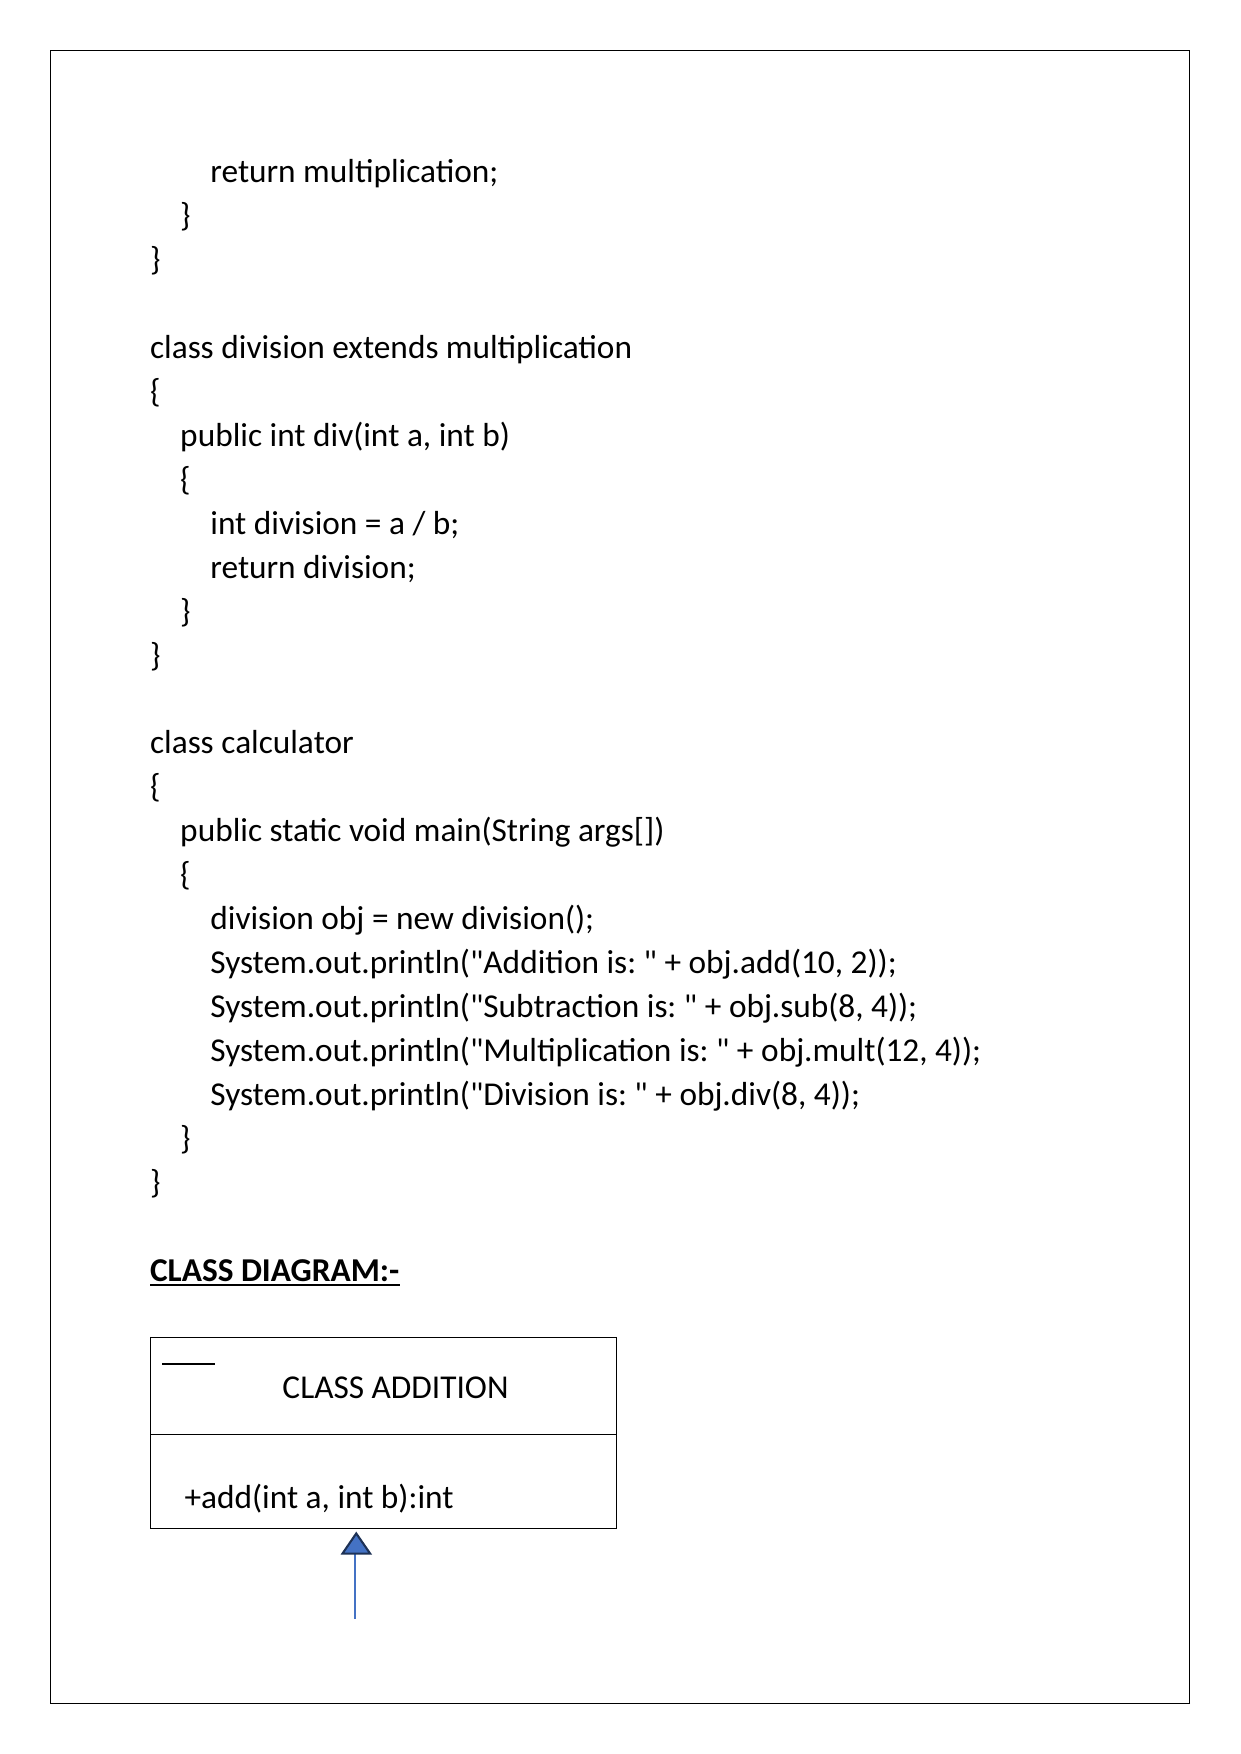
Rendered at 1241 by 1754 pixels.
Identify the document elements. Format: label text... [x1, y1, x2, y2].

text return division; [150, 546, 1090, 586]
text division obj = new division(); [150, 897, 1090, 938]
text public static void main(String args[]) [150, 809, 1090, 850]
text CLASS DIAGRAM:- [150, 1249, 1090, 1290]
text } [150, 194, 1090, 235]
text { [150, 458, 1090, 498]
text } [150, 238, 1090, 279]
text class calculator [150, 721, 1090, 762]
text } [150, 589, 1090, 630]
text public int div(int a, int b) [150, 414, 1090, 454]
text return multiplication; [150, 150, 1090, 191]
text System.out.println("Multiplication is: " + obj.mult(12, 4)); [150, 1029, 1090, 1070]
text System.out.println("Subtraction is: " + obj.sub(8, 4)); [150, 985, 1090, 1026]
text } [150, 1117, 1090, 1158]
table_cell +add(int a, int b):int [151, 1435, 616, 1527]
text } [150, 633, 1090, 674]
text { [150, 853, 1090, 894]
text System.out.println("Division is: " + obj.div(8, 4)); [150, 1073, 1090, 1114]
table_header CLASS ADDITION [151, 1338, 616, 1434]
text } [150, 1161, 1090, 1202]
text { [150, 370, 1090, 411]
text { [150, 765, 1090, 806]
text System.out.println("Addition is: " + obj.add(10, 2)); [150, 941, 1090, 982]
text int division = a / b; [150, 502, 1090, 542]
text class division extends multiplication [150, 326, 1090, 367]
